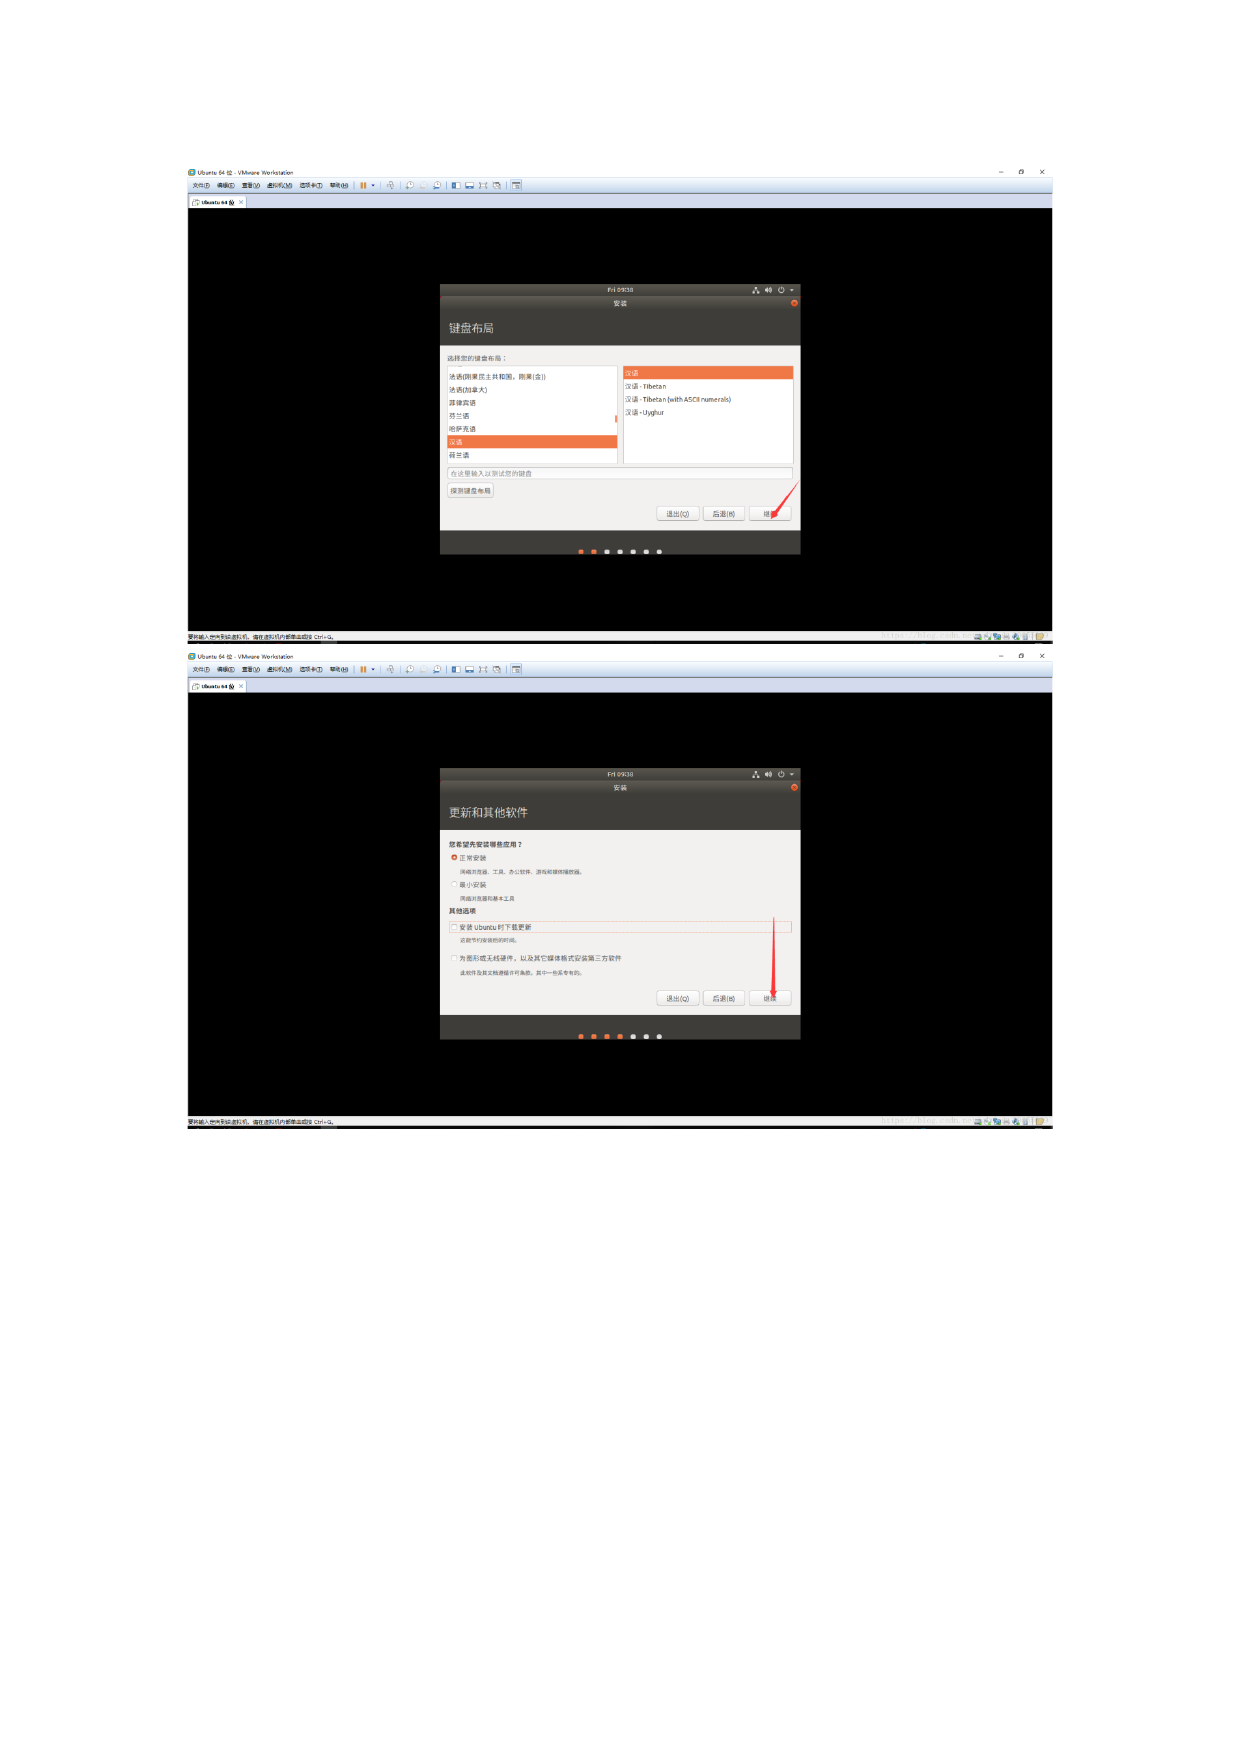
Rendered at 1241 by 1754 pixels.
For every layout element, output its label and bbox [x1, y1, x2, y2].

picture [187, 652, 1053, 1129]
picture [187, 167, 1053, 644]
